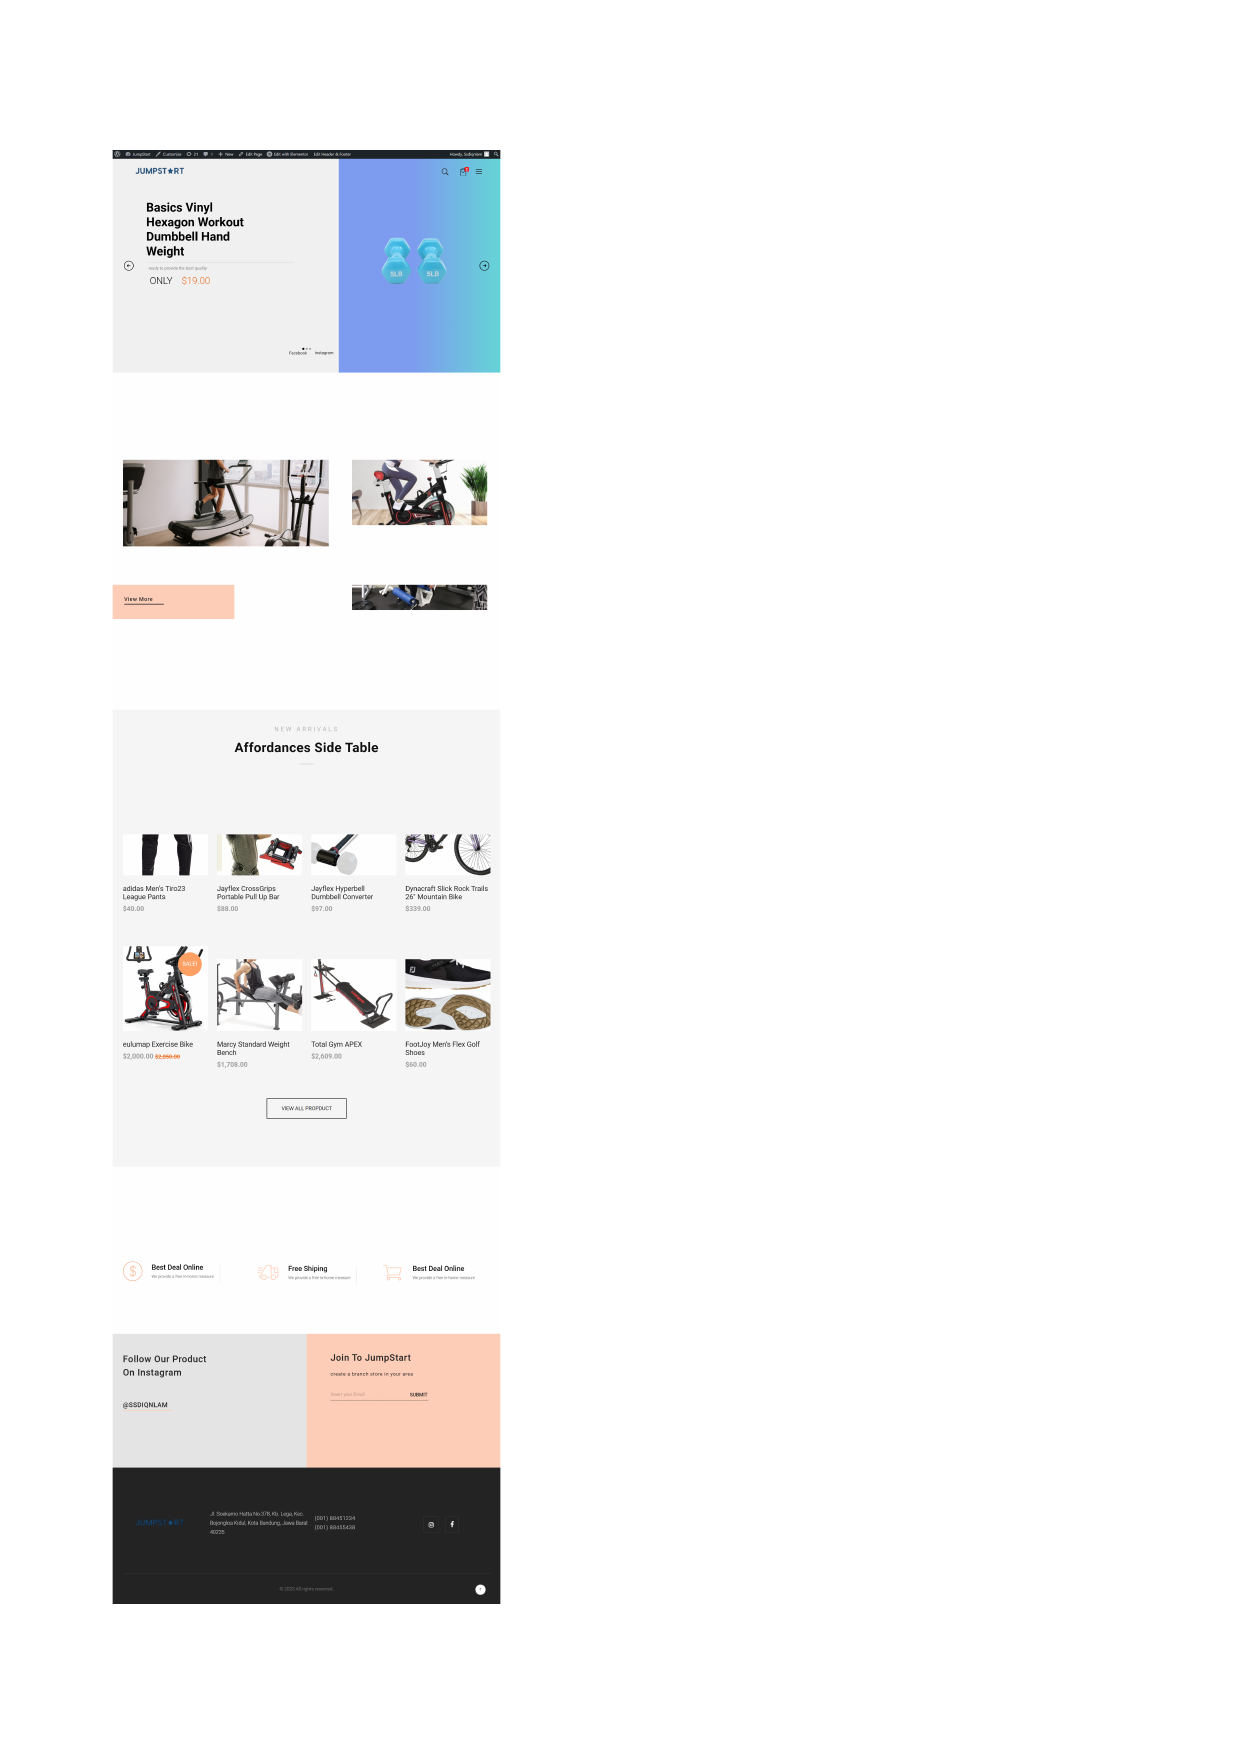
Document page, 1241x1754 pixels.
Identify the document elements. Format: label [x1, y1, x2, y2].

picture [112, 150, 501, 1604]
